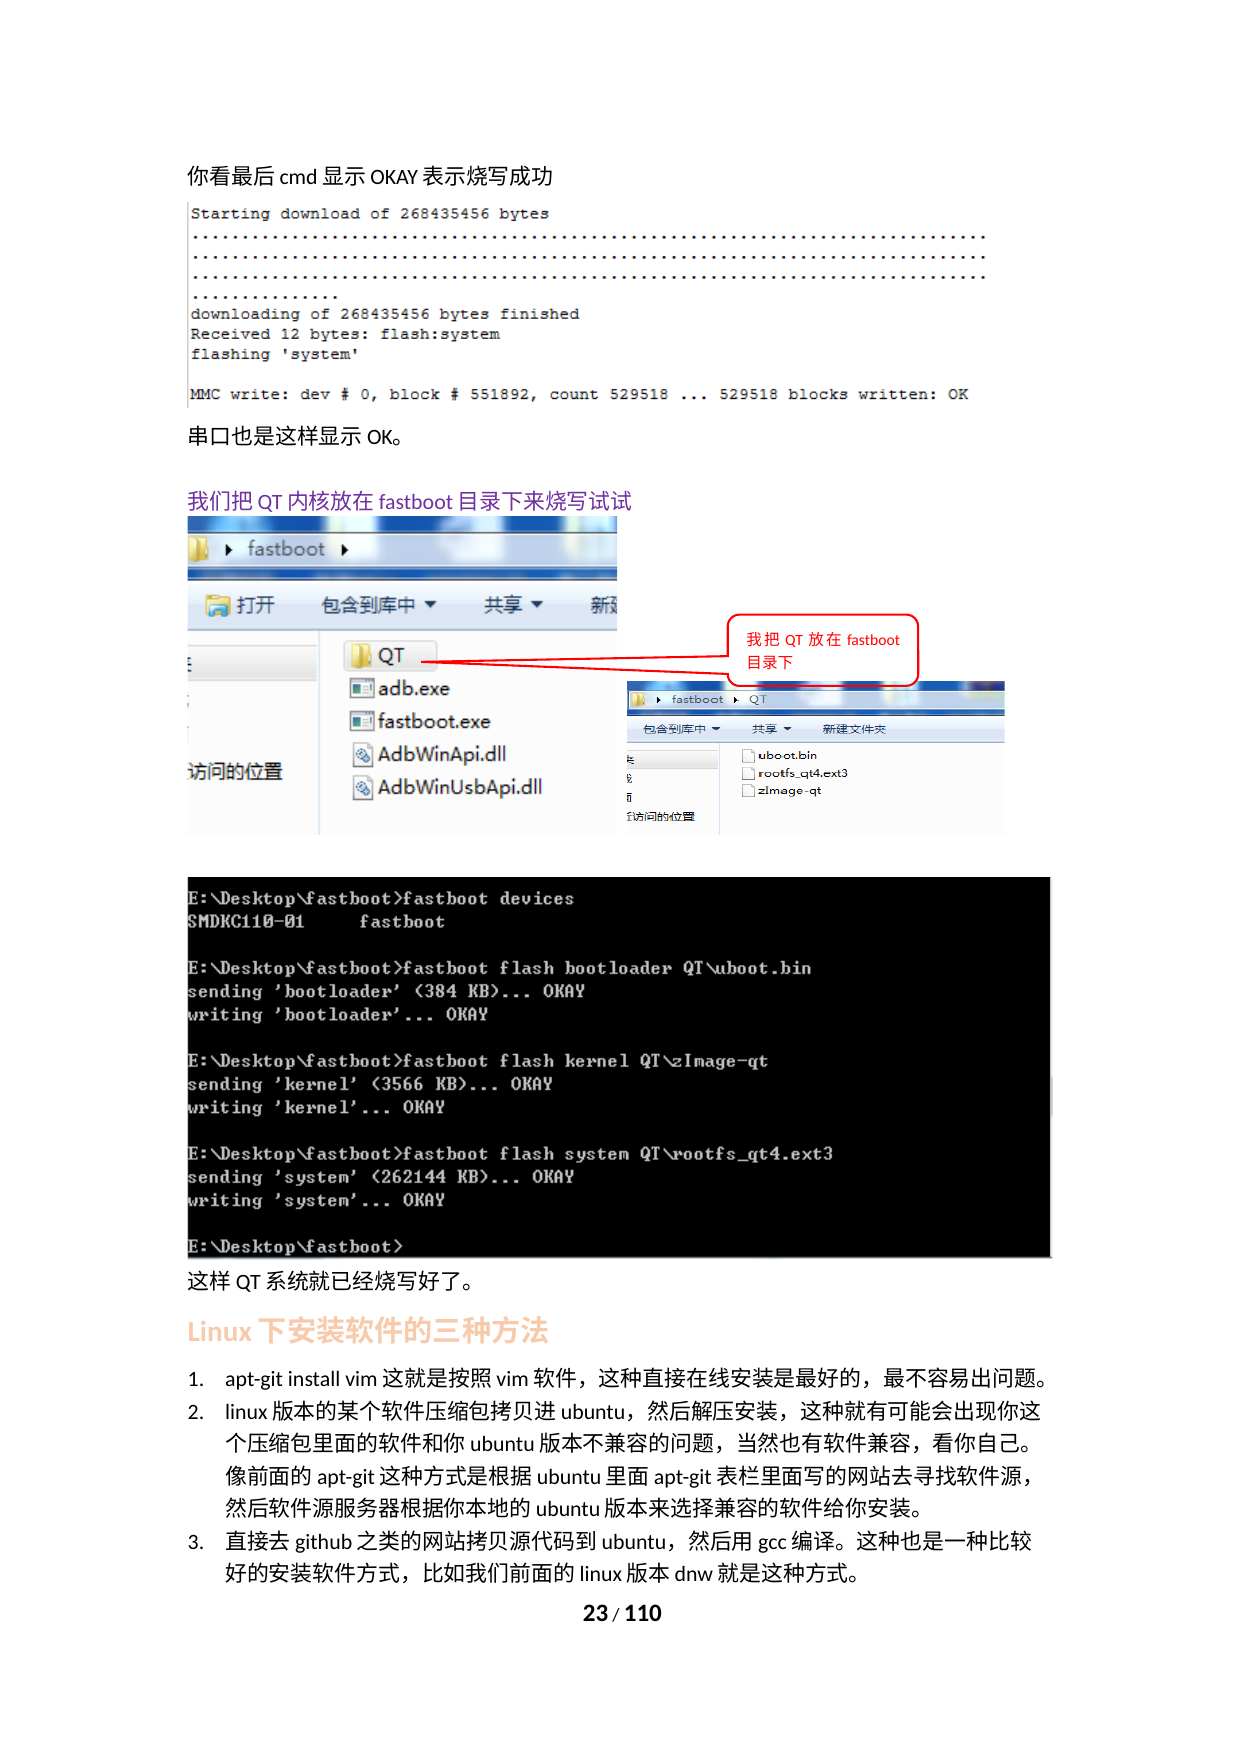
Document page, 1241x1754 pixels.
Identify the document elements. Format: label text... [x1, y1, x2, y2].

text 你看最后cmd显示OKAY表示烧写成功 [187, 158, 1053, 191]
picture [187, 516, 618, 835]
list 直接去github之类的网站拷贝源代码到ubuntu，然后用gcc编译。这种也是一种比较好的安装软件方式，比如我们前面的linux版本dnw就是这种方式。 [187, 1523, 1053, 1588]
text Linux下安装软件的三种方法 [187, 1296, 1053, 1361]
text 这样QT系统就已经烧写好了。 [187, 1263, 1053, 1296]
picture [477, 660, 618, 668]
picture [187, 202, 1053, 408]
text 串口也是这样显示OK。 [187, 418, 1053, 451]
text 我们把QT内核放在fastboot目录下来烧写试试 [187, 483, 1053, 516]
list linux版本的某个软件压缩包拷贝进ubuntu，然后解压安装，这种就有可能会出现你这个压缩包里面的软件和你ubuntu版本不兼容的问题，当然也有软件兼容，看你自己。像前面的apt-git这种方式是根据ubuntu里面apt-git表栏里面写的网站去寻找软件源，然后软件源服务器根据你本地的ubuntu版本来选择兼容的软件给你安装。 [187, 1393, 1053, 1523]
list apt-git install vim 这就是按照vim软件，这种直接在线安装是最好的，最不容易出问题。 [187, 1361, 1053, 1393]
picture [187, 877, 1053, 1260]
picture [627, 681, 1005, 835]
